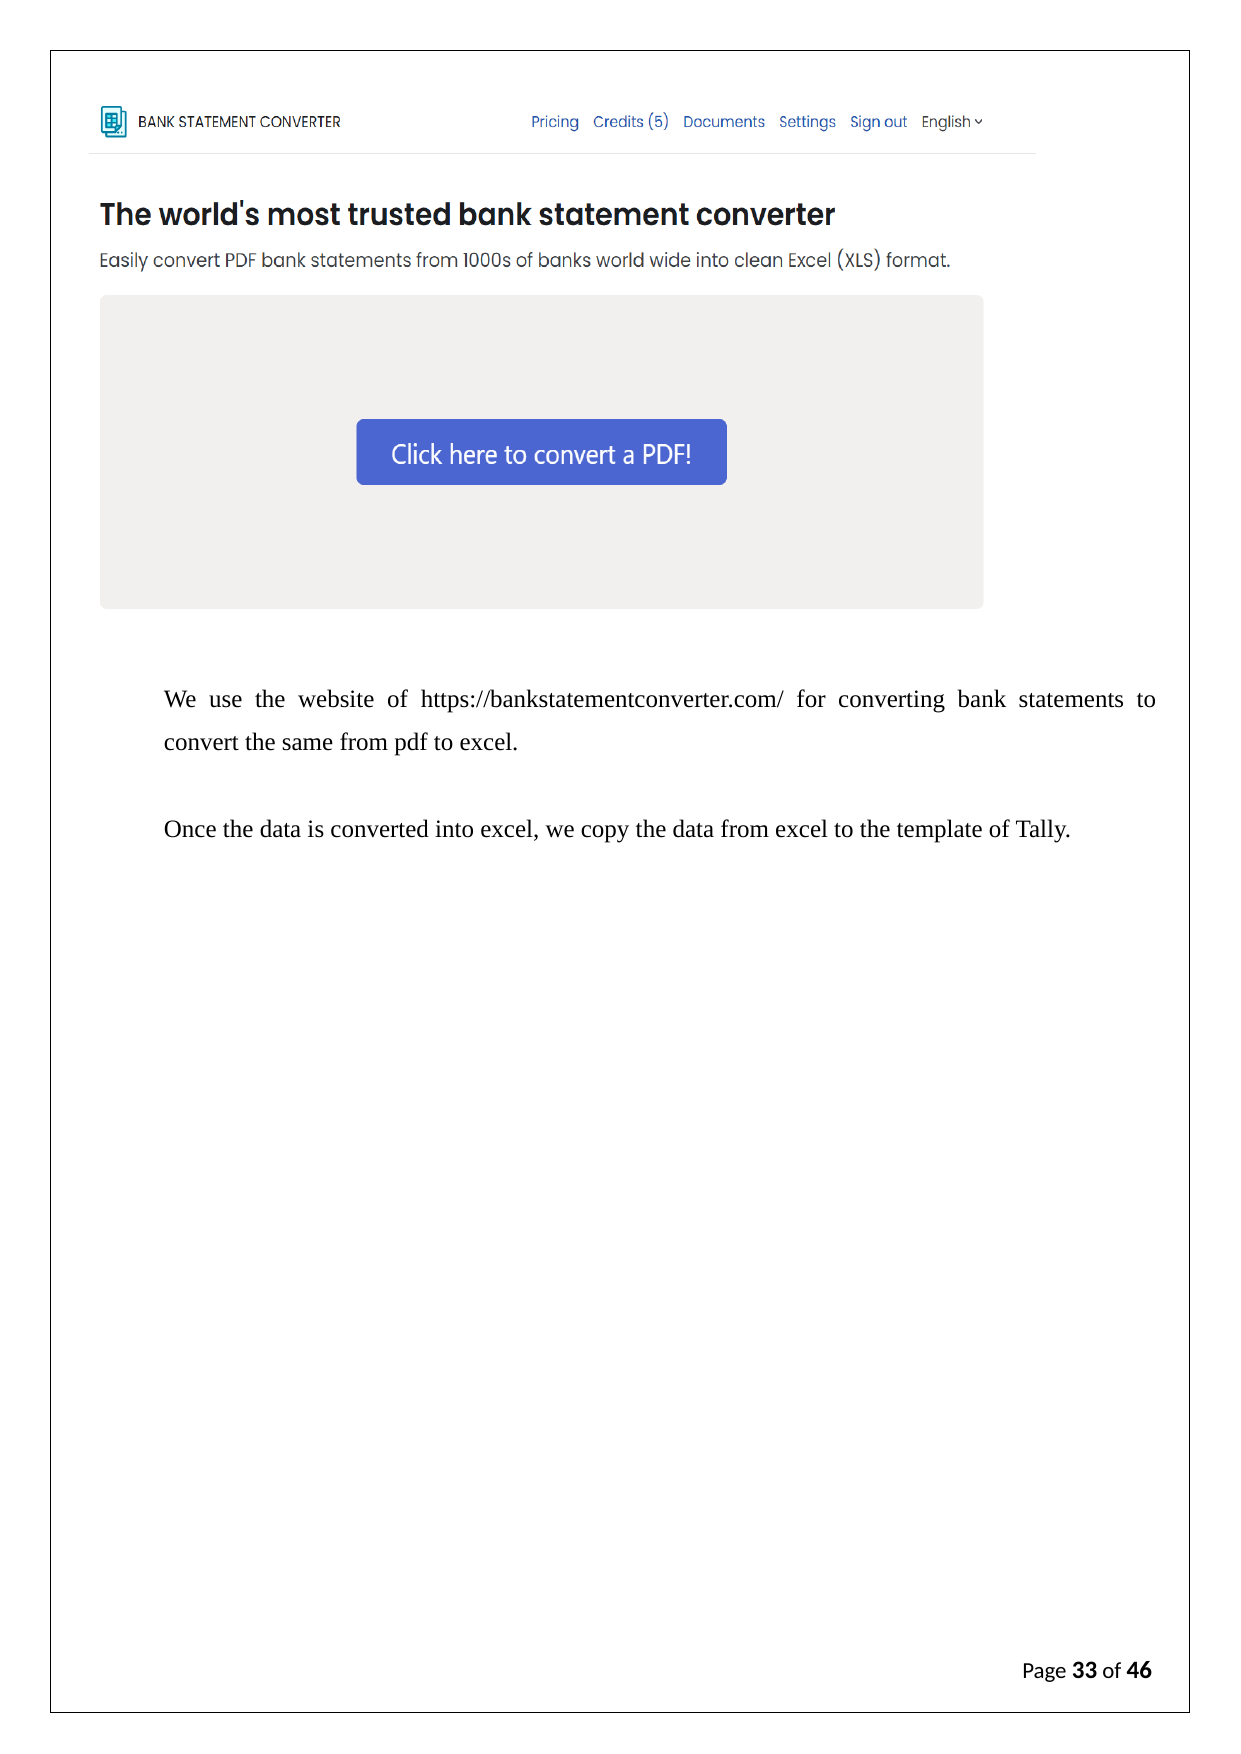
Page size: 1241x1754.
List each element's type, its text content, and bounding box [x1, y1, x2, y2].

list We use the website of https://bankstatementconverter.com/ for converting bank statements to convert the same from pdf to excel. [164, 684, 1156, 756]
picture [88, 97, 1037, 654]
list Once the data is converted into excel, we copy the data from excel to the template of Tally. [164, 814, 1156, 842]
